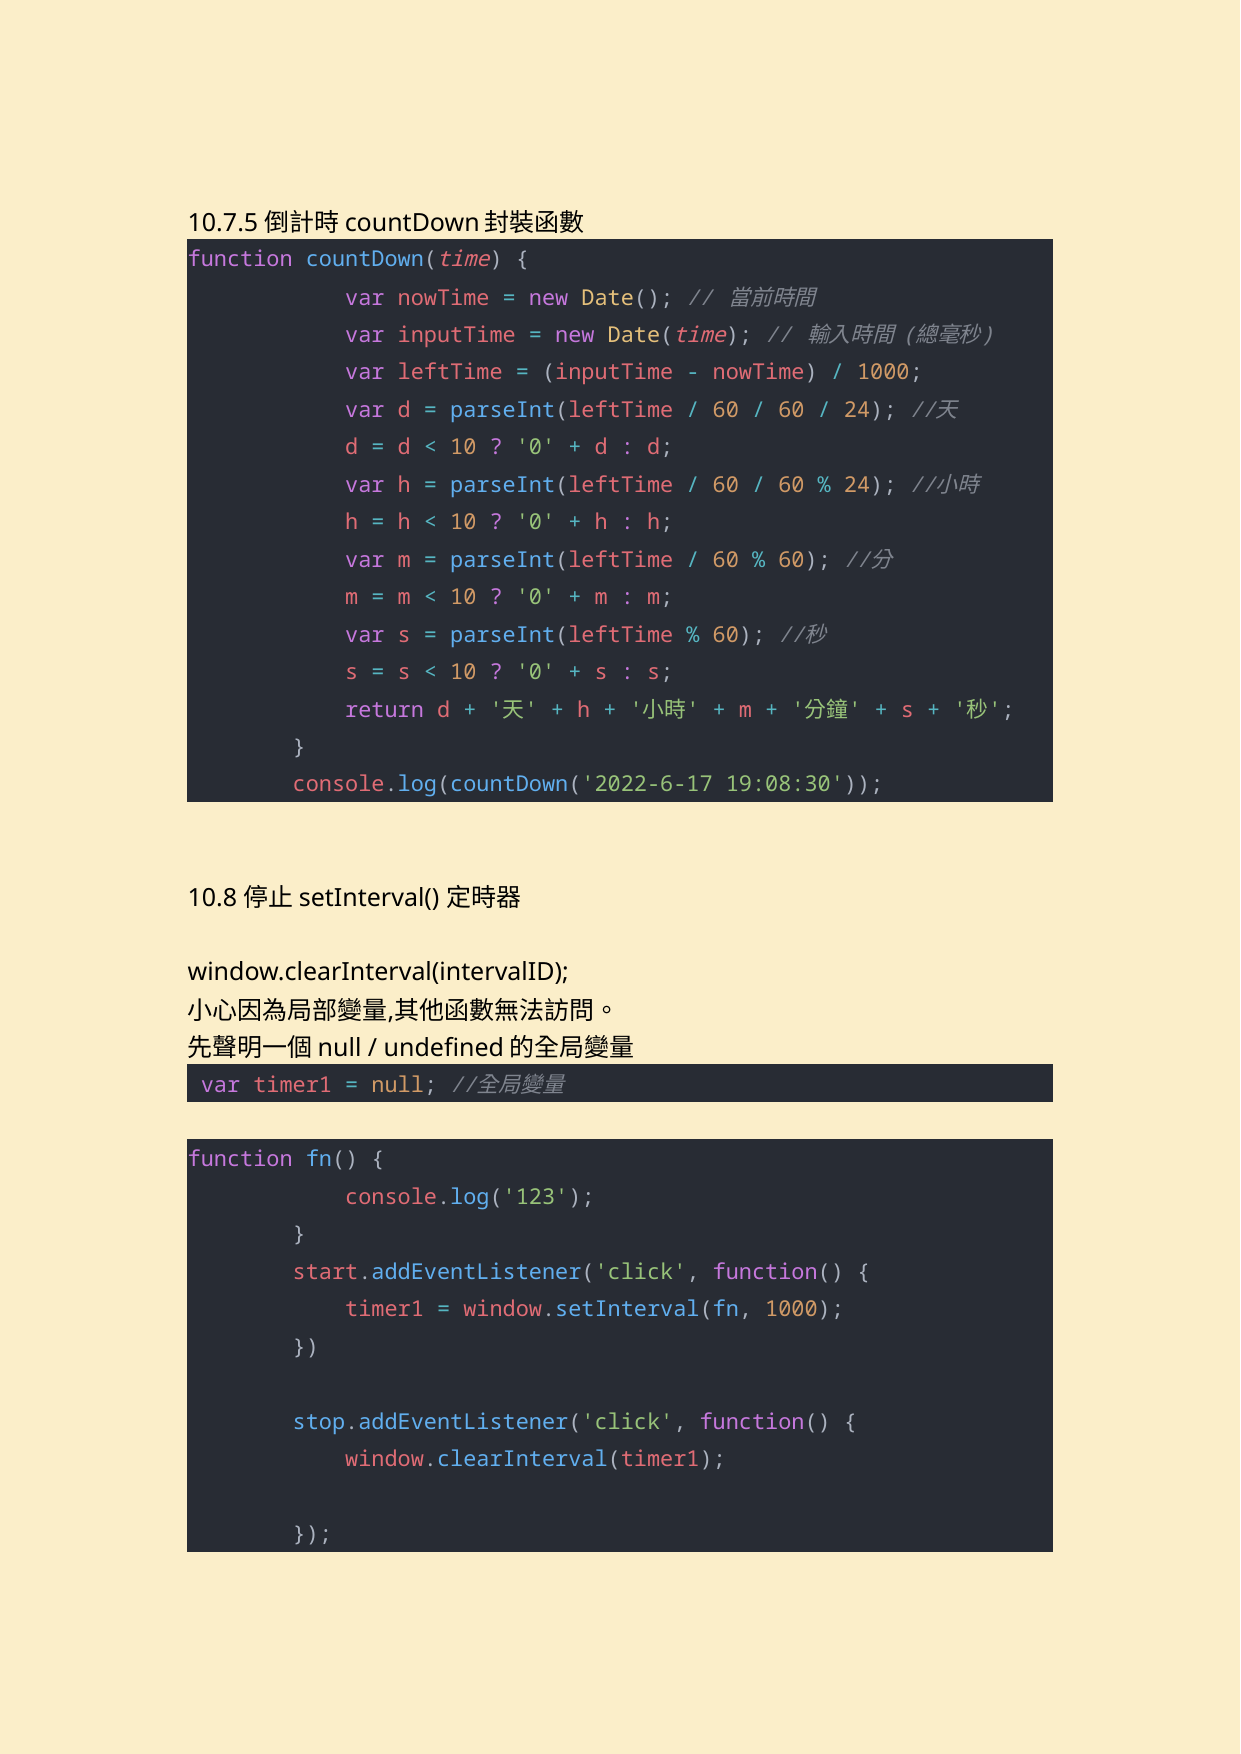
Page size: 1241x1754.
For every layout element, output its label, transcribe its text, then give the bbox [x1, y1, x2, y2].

text } [187, 727, 1053, 764]
text var h = parseInt(leftTime / 60 / 60 % 24); //小時 [187, 464, 1053, 502]
text var d = parseInt(leftTime / 60 / 60 / 24); //天 [187, 389, 1053, 427]
text var timer1 = null; //全局變量 [187, 1064, 1053, 1102]
text var leftTime = (inputTime - nowTime) / 1000; [187, 352, 1053, 389]
text console.log(countDown('2022-6-17 19:08:30')); [187, 764, 1053, 802]
text var inputTime = new Date(time); // 輸入時間 (總毫秒) [187, 314, 1053, 352]
text 10.8 停止setInterval() 定時器 [187, 877, 1053, 914]
text function countDown(time) { [187, 239, 1053, 277]
text m = m < 10 ? '0' + m : m; [187, 577, 1053, 614]
text var nowTime = new Date(); // 當前時間 [187, 277, 1053, 314]
text console.log('123'); [187, 1177, 1053, 1214]
text } [187, 1214, 1053, 1252]
text var m = parseInt(leftTime / 60 % 60); //分 [187, 539, 1053, 577]
text stop.addEventListener('click', function() { [187, 1402, 1053, 1439]
text 10.7.5 倒計時countDown封裝函數 [187, 202, 1053, 239]
text return d + '天' + h + '小時' + m + '分鐘' + s + '秒'; [187, 689, 1053, 727]
text d = d < 10 ? '0' + d : d; [187, 427, 1053, 464]
text 先聲明一個null / undefined的全局變量 [187, 1027, 1053, 1064]
text window.clearInterval(intervalID); [187, 952, 1053, 989]
text h = h < 10 ? '0' + h : h; [187, 502, 1053, 539]
text function fn() { [187, 1139, 1053, 1177]
text window.clearInterval(timer1); [187, 1439, 1053, 1477]
text var s = parseInt(leftTime % 60); //秒 [187, 614, 1053, 652]
text }) [187, 1327, 1053, 1364]
text timer1 = window.setInterval(fn, 1000); [187, 1289, 1053, 1327]
text s = s < 10 ? '0' + s : s; [187, 652, 1053, 689]
text start.addEventListener('click', function() { [187, 1252, 1053, 1289]
text 小心因為局部變量,其他函數無法訪問。 [187, 989, 1053, 1027]
text }); [187, 1514, 1053, 1552]
